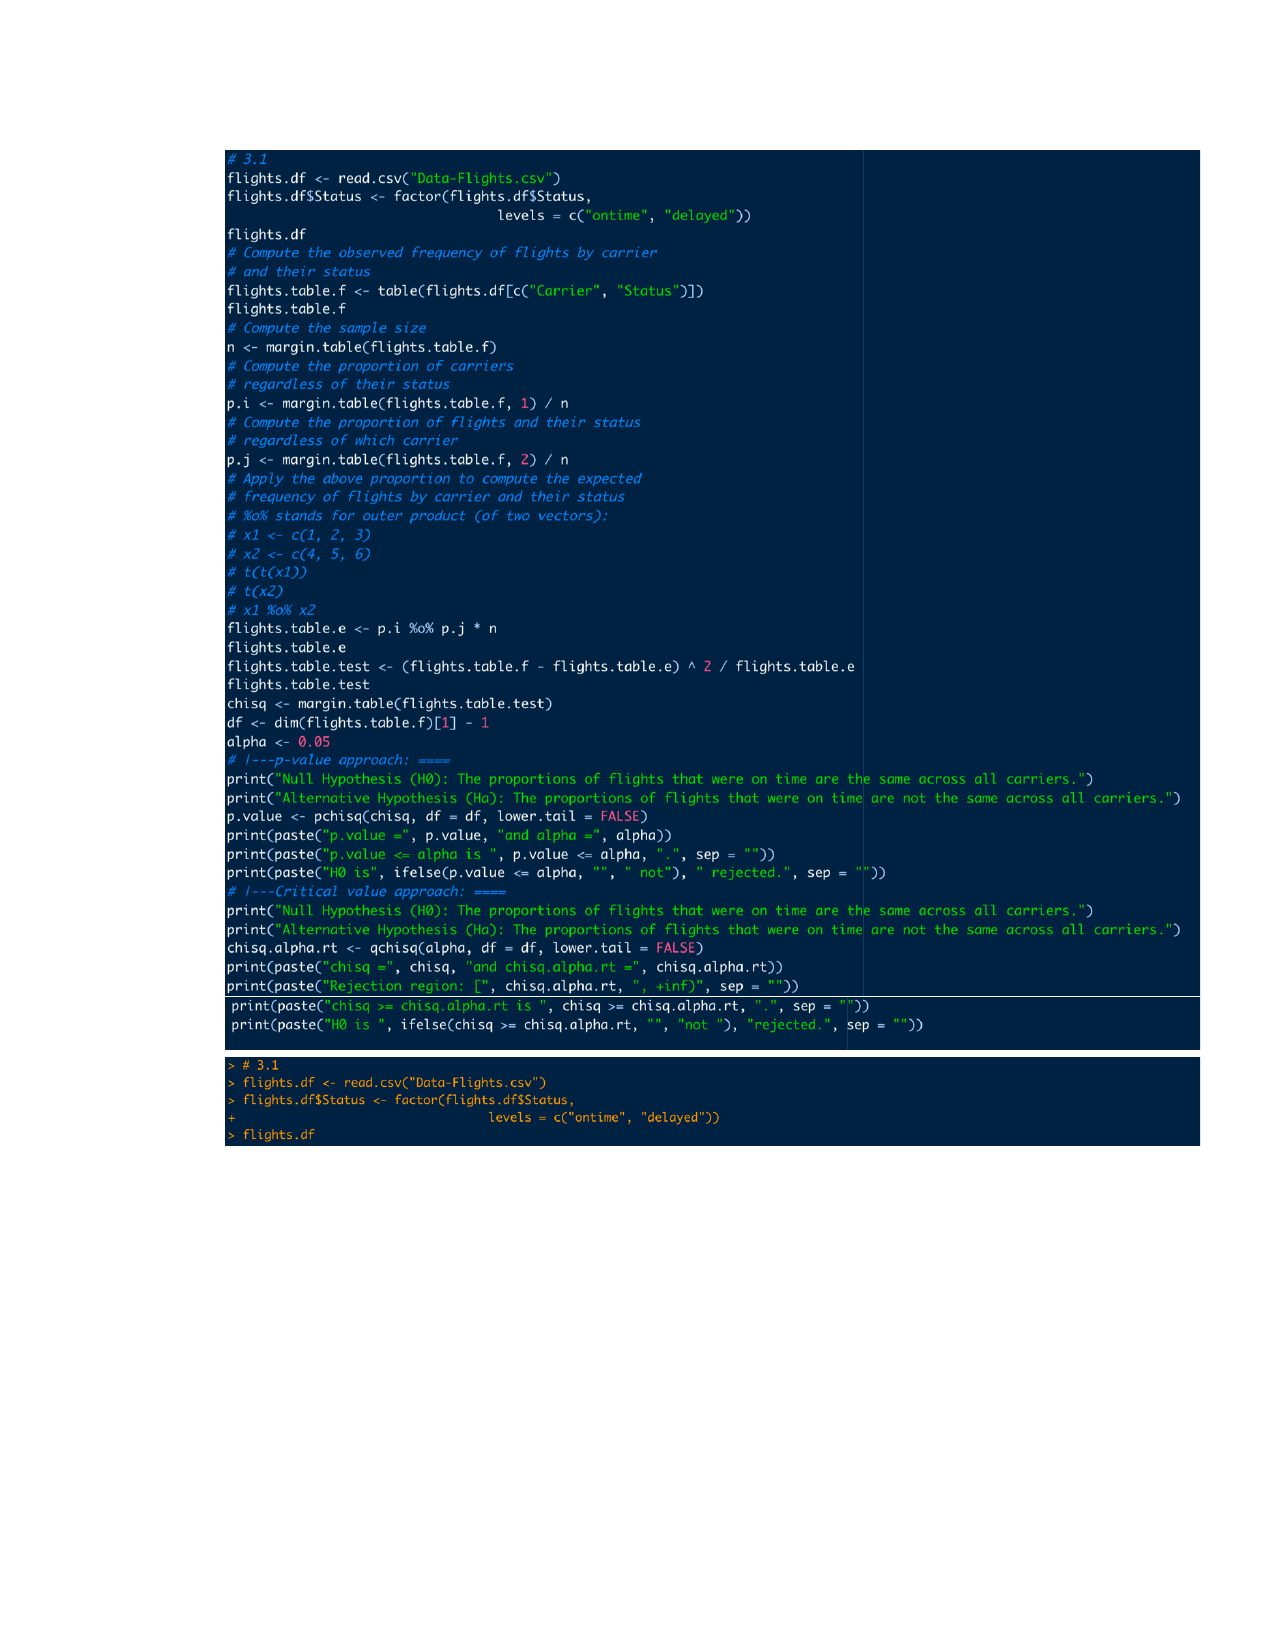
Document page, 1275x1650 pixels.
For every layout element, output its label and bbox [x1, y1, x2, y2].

picture [225, 1057, 1200, 1146]
picture [225, 150, 1200, 996]
list [187, 150, 1125, 1146]
picture [225, 997, 1200, 1050]
